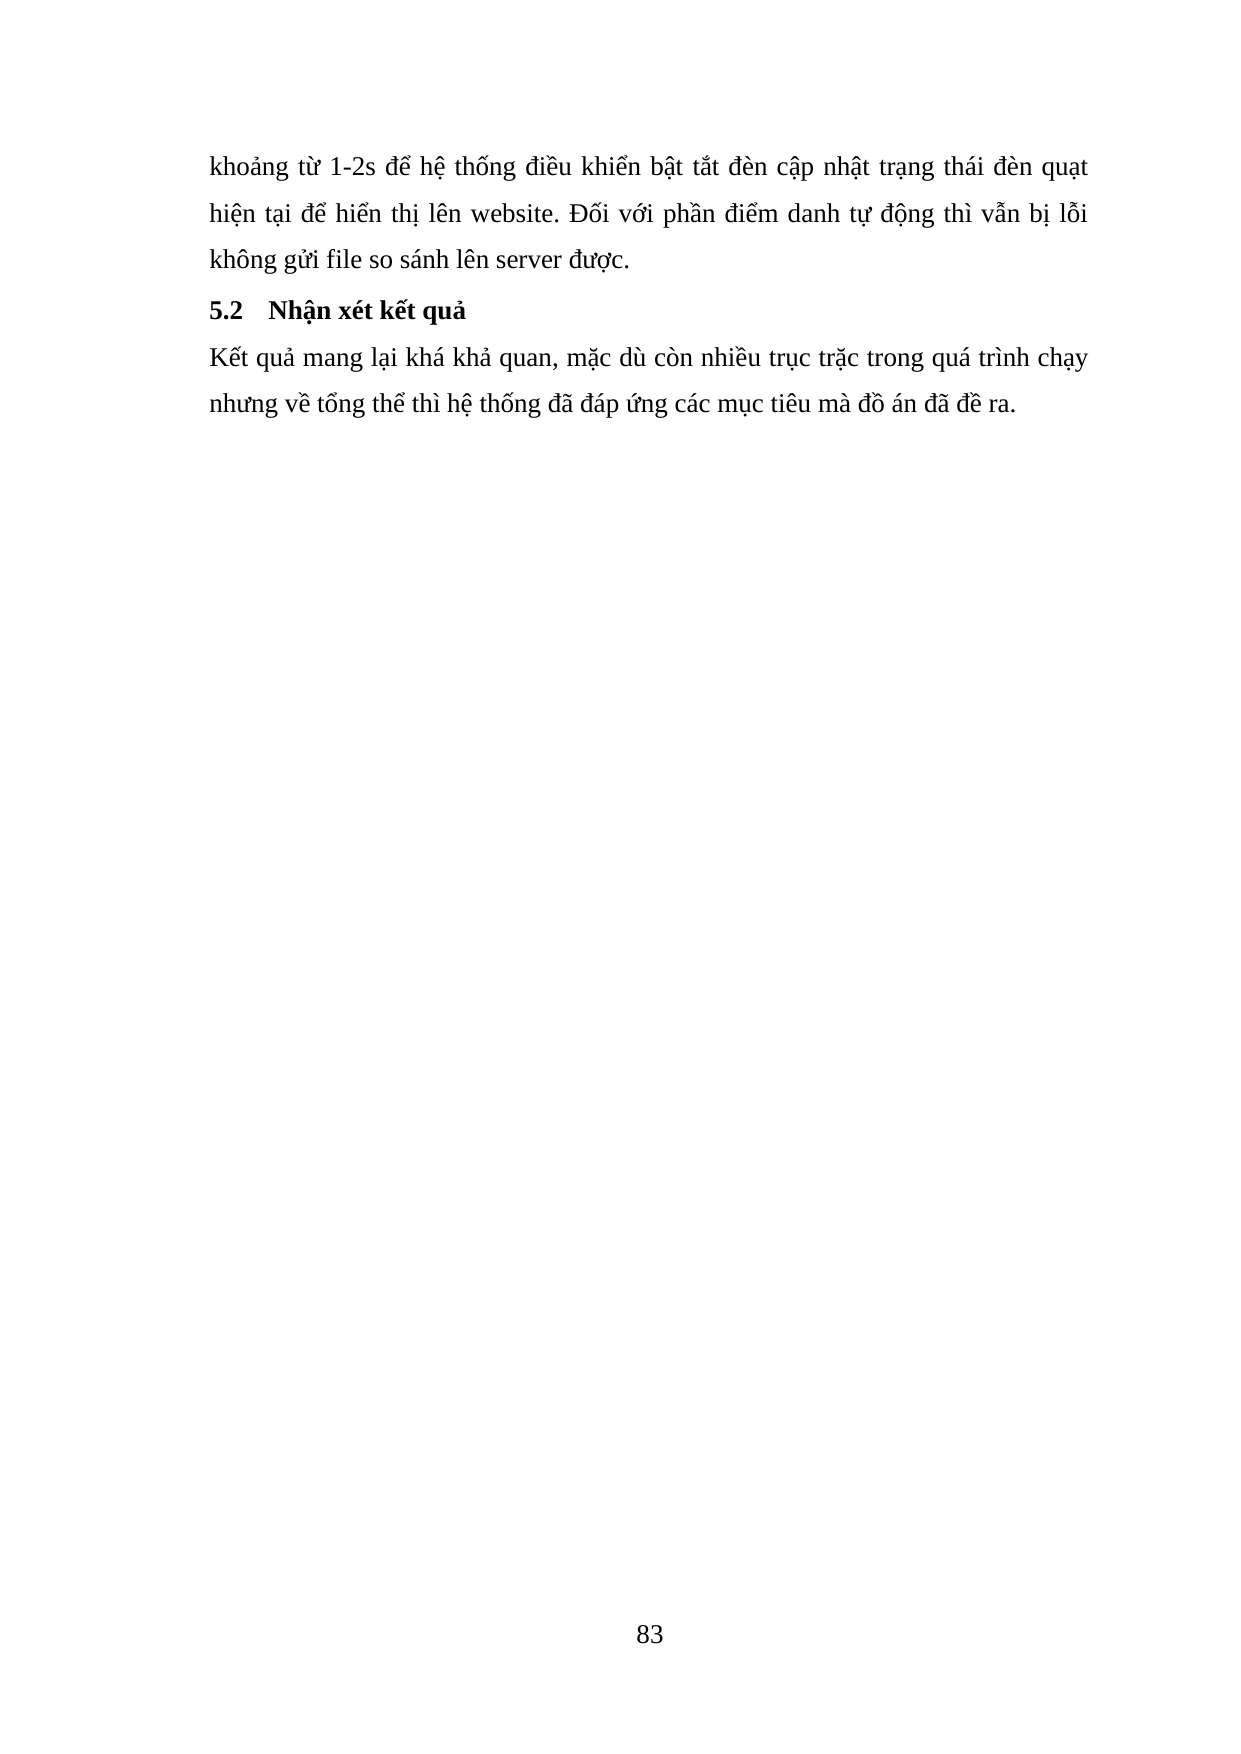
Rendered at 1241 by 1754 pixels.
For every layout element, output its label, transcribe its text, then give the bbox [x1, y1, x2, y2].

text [209, 150, 1090, 274]
text Kết quả mang lại khá khả quan, mặc dù còn nhiều trục trặc trong quá trình chạy nhưng về tổng thể thì hệ thống đã đáp ứng các mục tiêu mà đồ án đã đề ra. [209, 341, 1090, 419]
subtitle Nhận xét kết quả [209, 294, 1090, 325]
